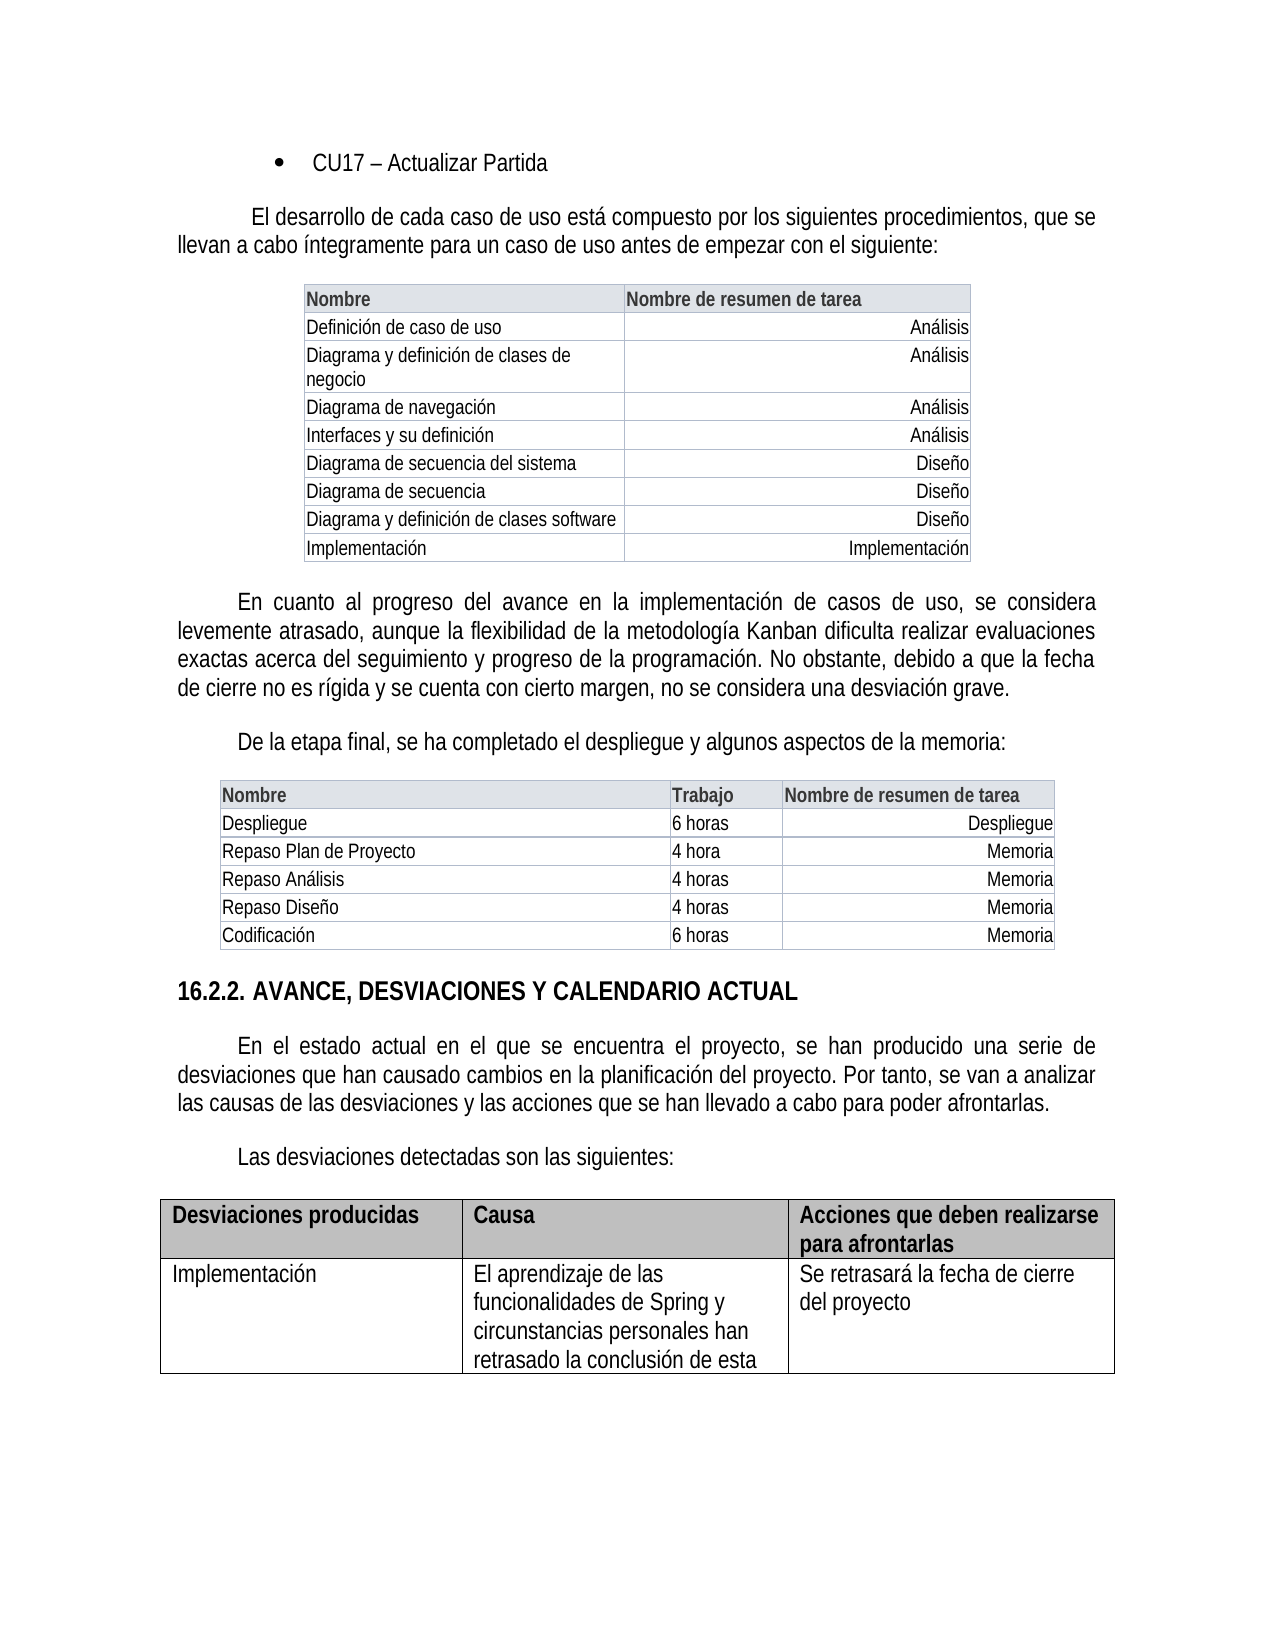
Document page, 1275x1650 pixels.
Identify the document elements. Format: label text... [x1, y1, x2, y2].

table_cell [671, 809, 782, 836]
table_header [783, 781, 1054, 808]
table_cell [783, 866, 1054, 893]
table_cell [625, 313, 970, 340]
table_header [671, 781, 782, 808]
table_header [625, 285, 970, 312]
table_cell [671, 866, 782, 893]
text Las desviaciones detectadas son las siguientes: [177, 1142, 1098, 1171]
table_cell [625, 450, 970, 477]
text En el estado actual en el que se encuentra el proyecto, se han producido una serie de desviaciones que han causado cambios en la planificación del proyecto. Por tanto, se van a analizar las causas de las desviaciones y las acciones que se han llevado a cabo para poder afrontarlas. [177, 1031, 1098, 1117]
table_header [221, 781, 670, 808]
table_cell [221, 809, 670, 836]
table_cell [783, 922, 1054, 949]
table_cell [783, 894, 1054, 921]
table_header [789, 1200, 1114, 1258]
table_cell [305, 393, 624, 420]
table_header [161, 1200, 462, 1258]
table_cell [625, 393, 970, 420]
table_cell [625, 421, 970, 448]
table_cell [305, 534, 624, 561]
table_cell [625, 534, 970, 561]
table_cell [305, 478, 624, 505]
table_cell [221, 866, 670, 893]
text El desarrollo de cada caso de uso está compuesto por los siguientes procedimientos, que se llevan a cabo íntegramente para un caso de uso antes de empezar con el siguiente: [177, 202, 1098, 259]
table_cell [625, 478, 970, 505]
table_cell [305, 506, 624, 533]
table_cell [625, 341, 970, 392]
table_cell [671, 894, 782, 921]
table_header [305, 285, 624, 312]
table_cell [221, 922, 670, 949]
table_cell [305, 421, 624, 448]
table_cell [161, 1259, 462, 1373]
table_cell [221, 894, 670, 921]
text De la etapa final, se ha completado el despliegue y algunos aspectos de la memoria: [177, 727, 1098, 755]
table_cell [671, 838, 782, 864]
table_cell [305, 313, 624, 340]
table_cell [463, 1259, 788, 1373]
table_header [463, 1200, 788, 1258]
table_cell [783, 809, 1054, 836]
subtitle AVANCE, DESVIACIONES Y CALENDARIO ACTUAL [177, 975, 1098, 1006]
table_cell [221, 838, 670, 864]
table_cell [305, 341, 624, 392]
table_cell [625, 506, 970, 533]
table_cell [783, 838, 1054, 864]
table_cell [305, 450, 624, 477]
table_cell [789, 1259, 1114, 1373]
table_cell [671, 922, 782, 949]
list CU17 – Actualizar Partida [275, 148, 1098, 177]
text En cuanto al progreso del avance en la implementación de casos de uso, se considera levemente atrasado, aunque la flexibilidad de la metodología Kanban dificulta realizar evaluaciones exactas acerca del seguimiento y progreso de la programación. No obstante, debido a que la fecha de cierre no es rígida y se cuenta con cierto margen, no se considera una desviación grave. [177, 587, 1098, 702]
